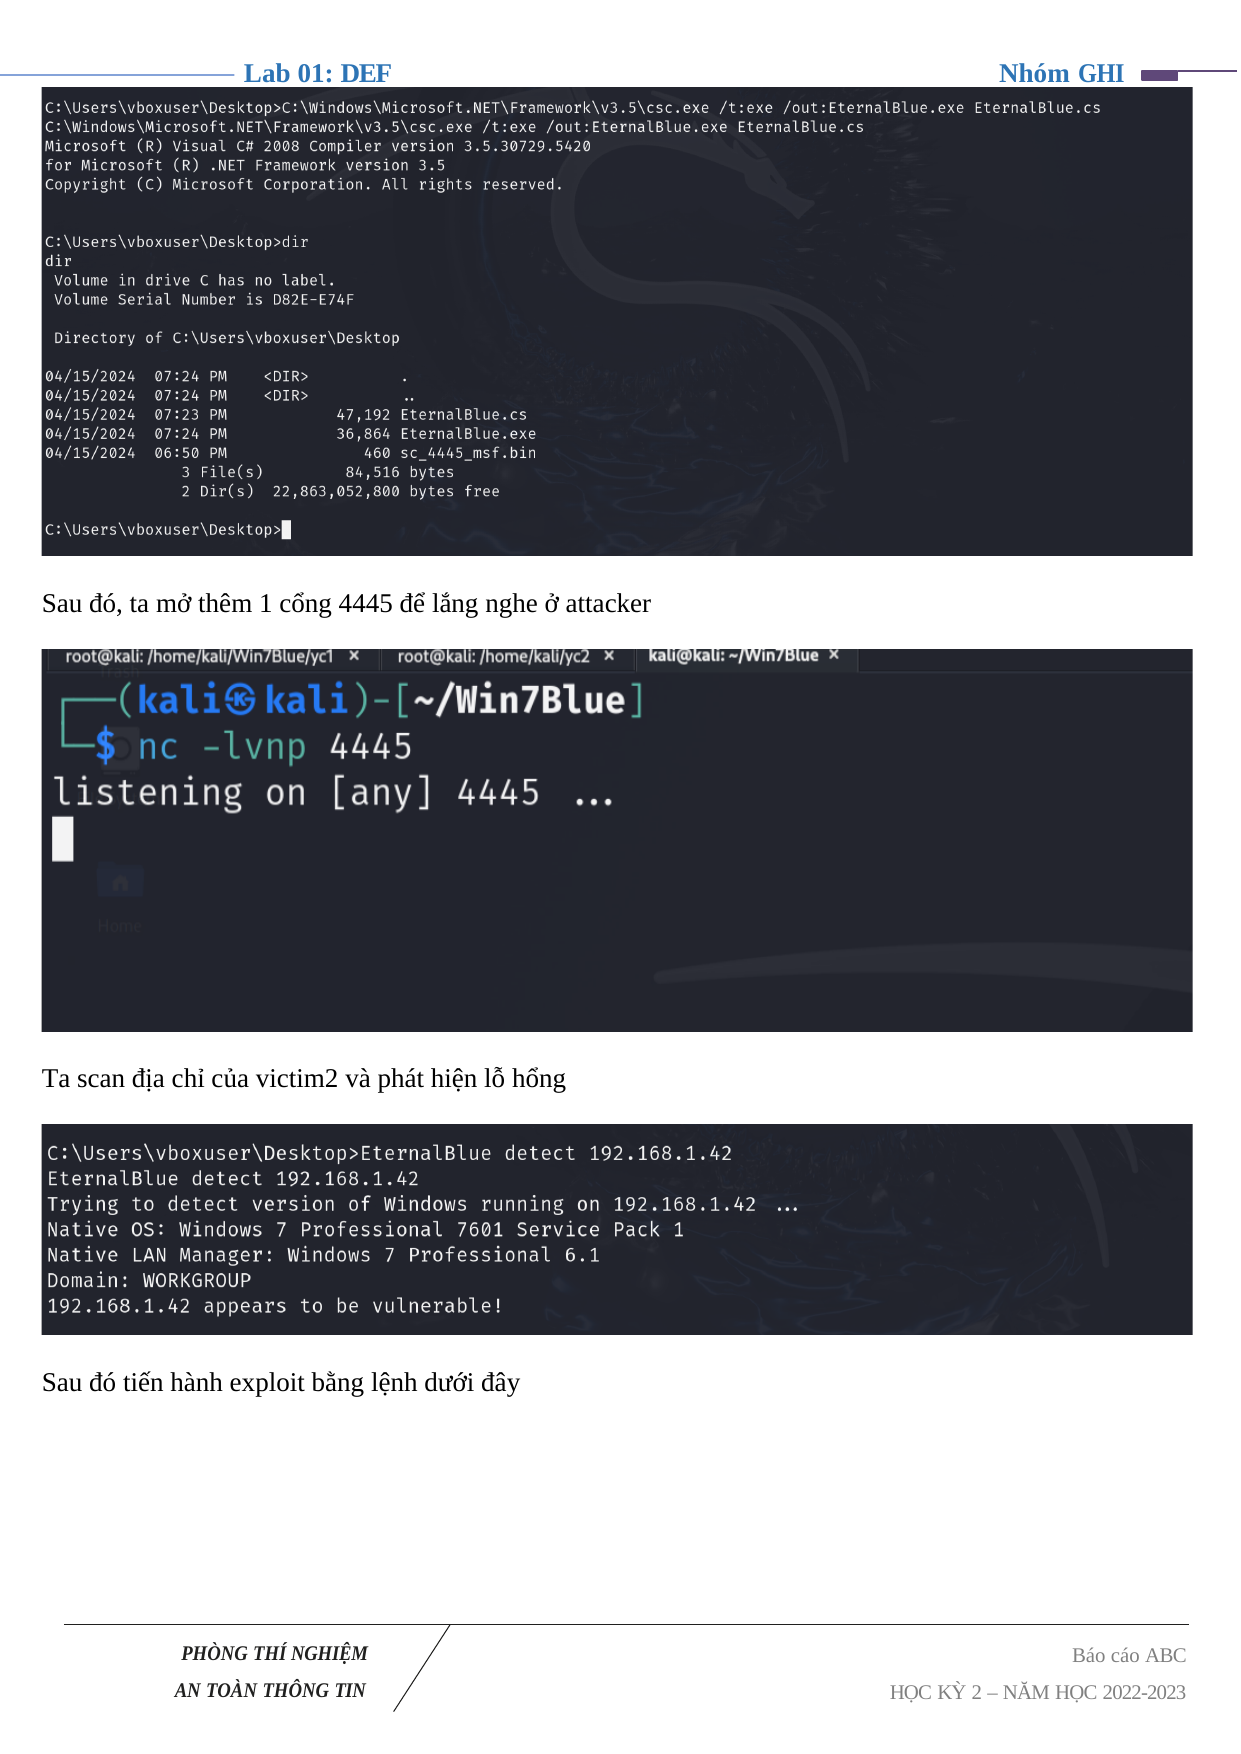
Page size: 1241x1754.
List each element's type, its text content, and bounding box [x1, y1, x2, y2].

text Ta scan địa chỉ của victim2 và phát hiện lỗ hổng [42, 1062, 1192, 1094]
picture [41, 649, 1193, 1032]
picture [41, 1124, 1193, 1335]
text Sau đó, ta mở thêm 1 cổng 4445 để lắng nghe ở attacker [42, 587, 1192, 618]
picture [41, 87, 1193, 556]
text Sau đó tiến hành exploit bằng lệnh dưới đây [42, 1366, 1192, 1397]
